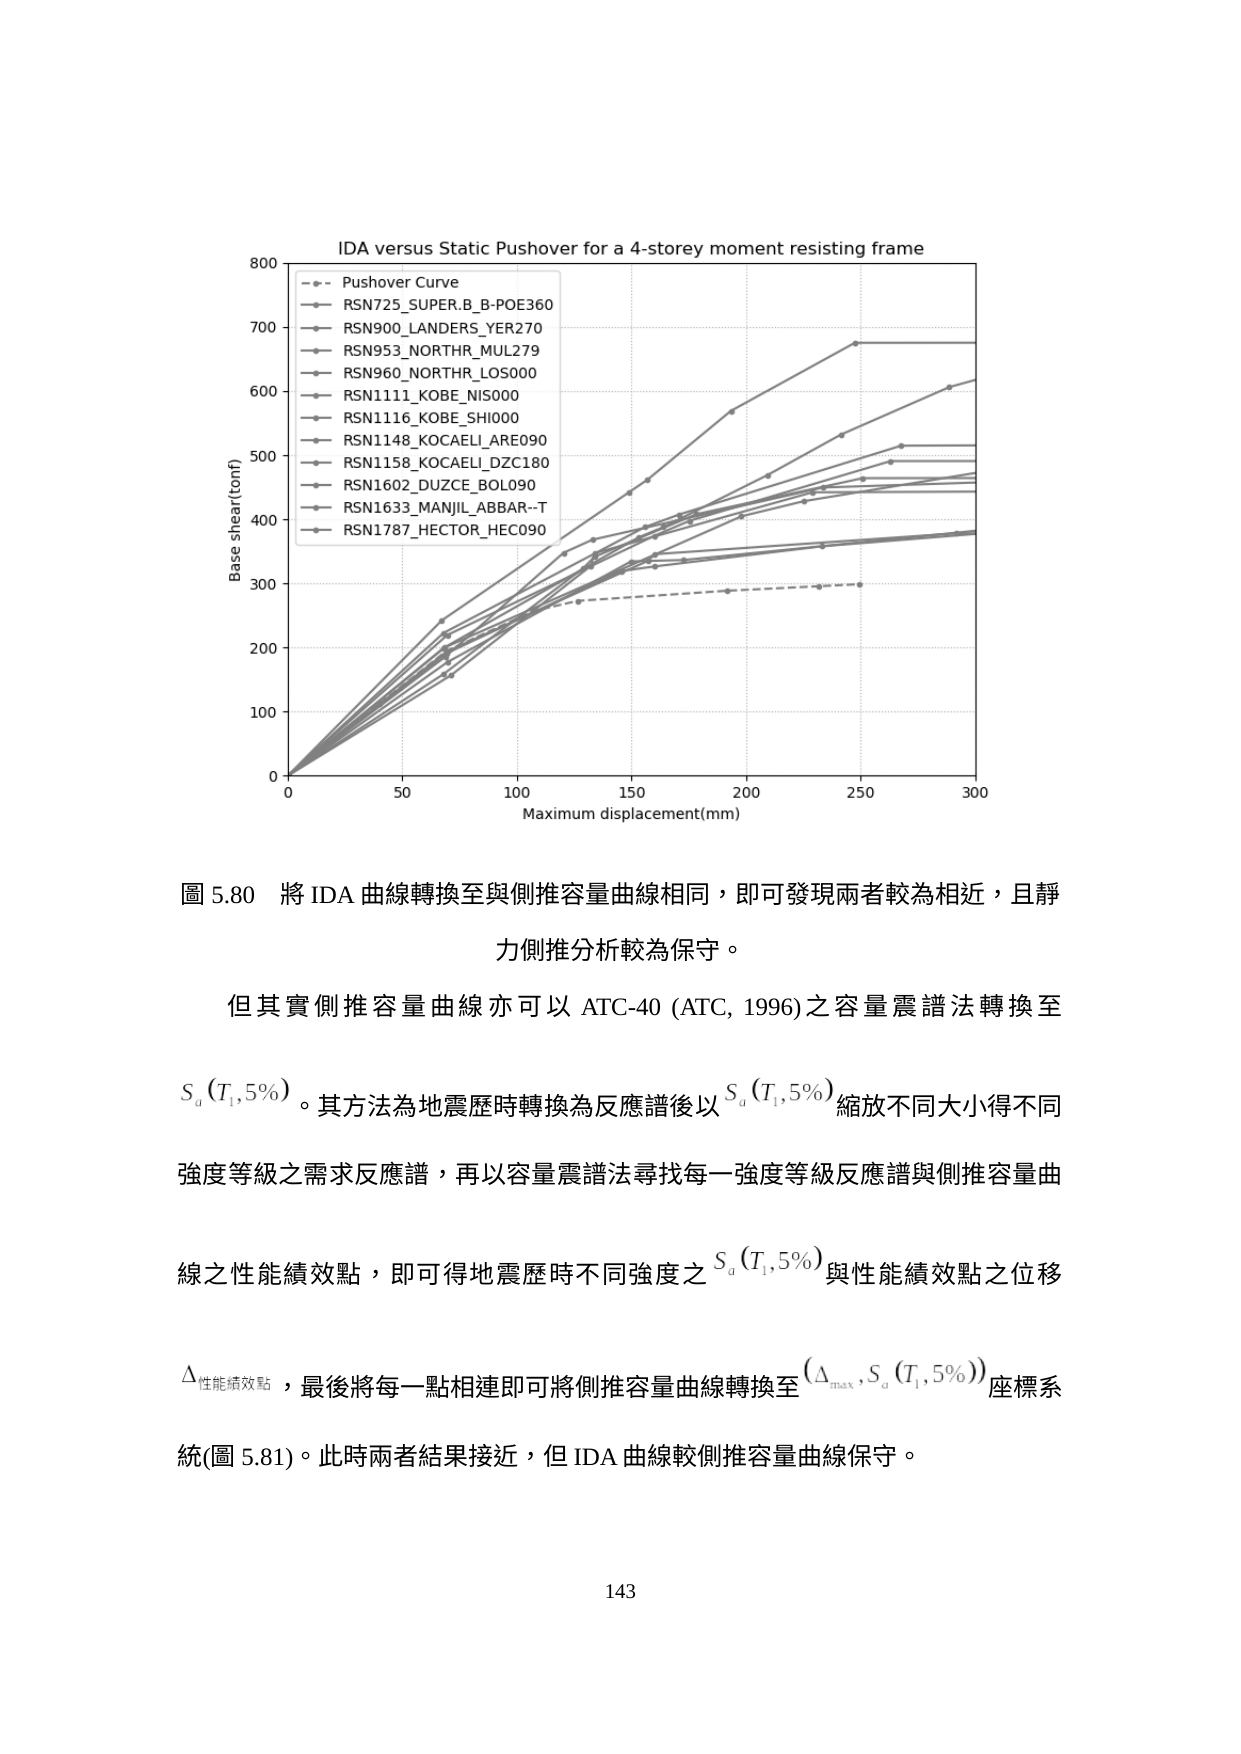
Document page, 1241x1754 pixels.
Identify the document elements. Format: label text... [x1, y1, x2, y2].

picture [177, 184, 1063, 849]
